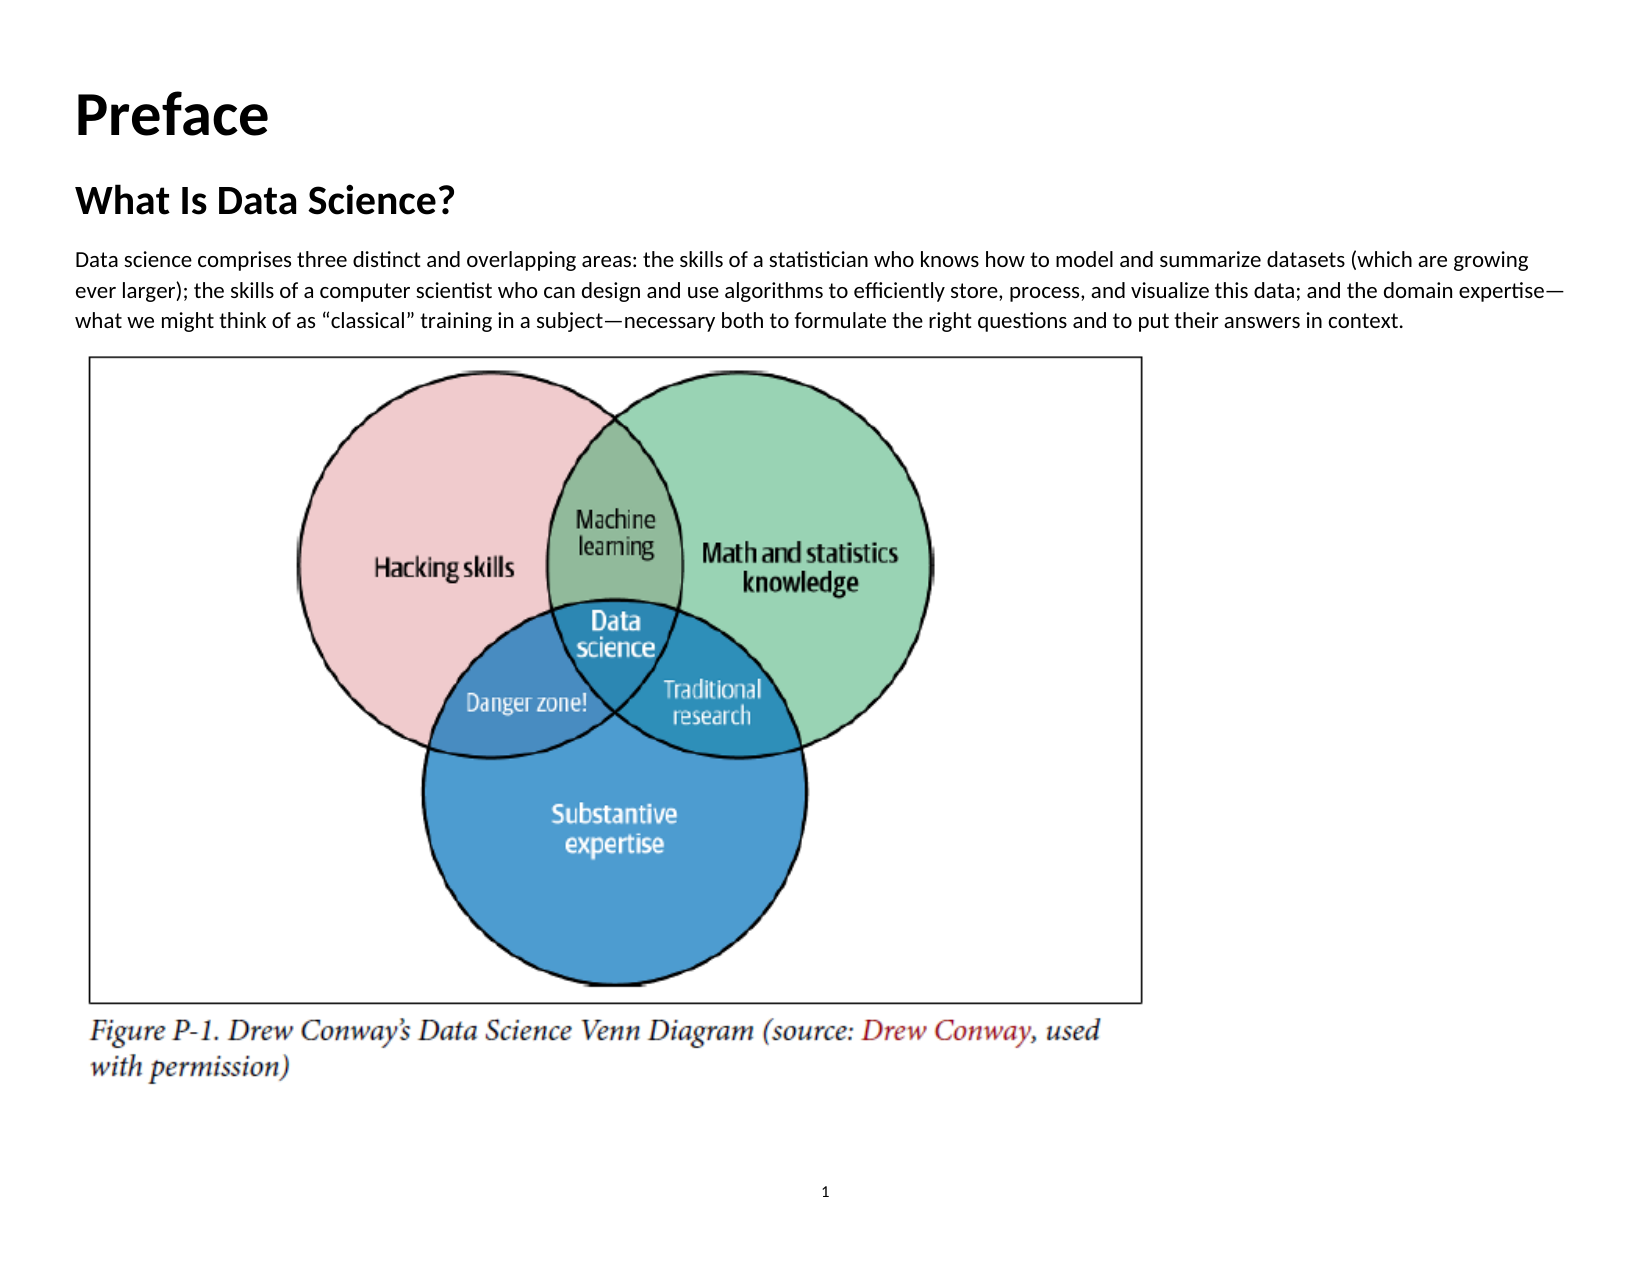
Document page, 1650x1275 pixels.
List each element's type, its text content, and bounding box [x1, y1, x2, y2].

picture [75, 352, 1149, 1092]
text What Is Data Science? [75, 174, 1575, 225]
text Preface [75, 75, 1575, 151]
text Data science comprises three distinct and overlapping areas: the skills of a statistician who knows how to model and summarize datasets (which are growing ever larger); the skills of a computer scientist who can design and use algorithms to efficiently store, process, and visualize this data; and the domain expertise—what we might think of as “classical” training in a subject—necessary both to formulate the right questions and to put their answers in context. [75, 246, 1575, 334]
